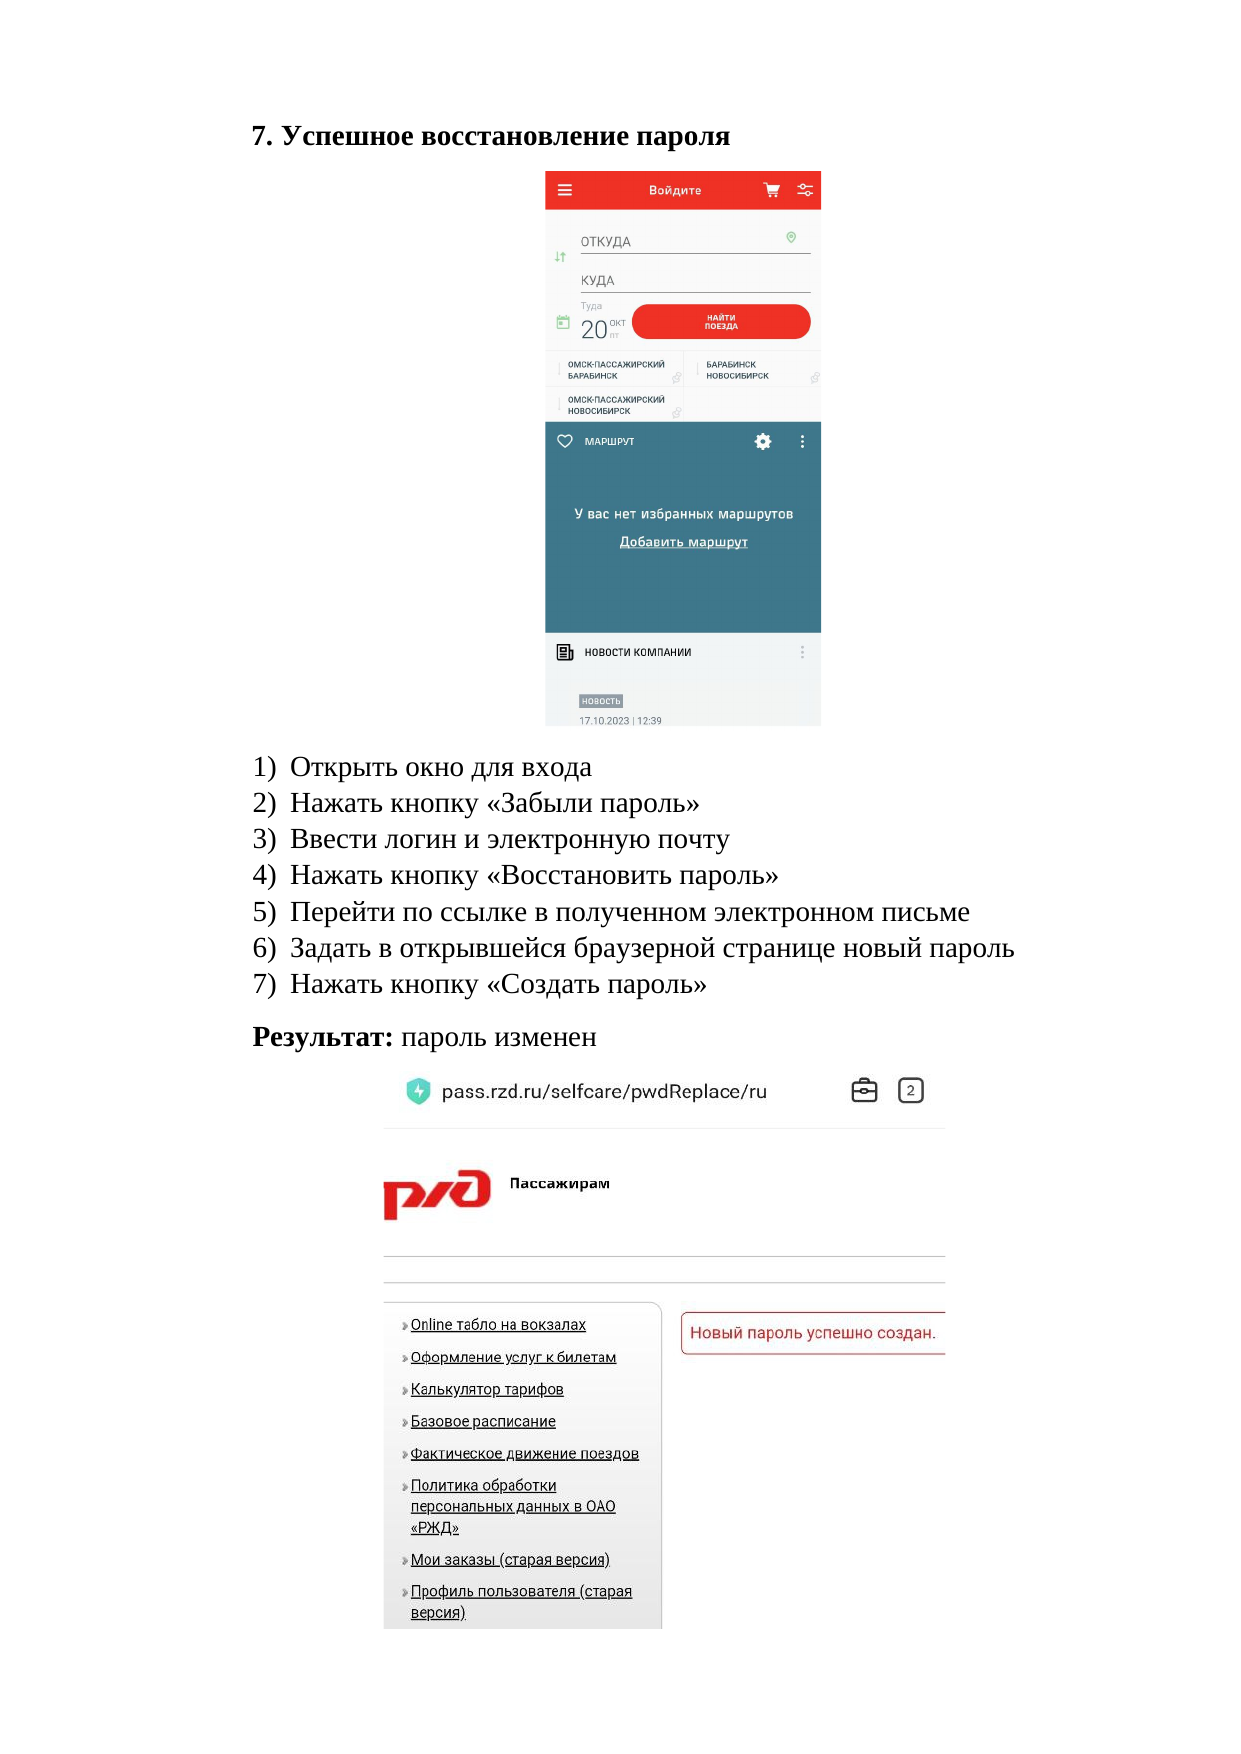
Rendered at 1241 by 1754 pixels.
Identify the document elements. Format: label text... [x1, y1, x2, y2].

list Нажать кнопку «Создать пароль» [252, 966, 1152, 999]
list Успешное восстановление пароля [251, 118, 1152, 152]
text Результат: пароль изменен [252, 1019, 1152, 1052]
list Задать в открывшейся браузерной странице новый пароль [252, 930, 1152, 963]
picture [545, 171, 822, 731]
list Открыть окно для входа [252, 749, 1152, 783]
picture [383, 1071, 946, 1629]
list Перейти по ссылке в полученном электронном письме [252, 894, 1152, 927]
list Нажать кнопку «Забыли пароль» [252, 785, 1152, 819]
list Ввести логин и электронную почту [252, 821, 1152, 855]
list Нажать кнопку «Восстановить пароль» [252, 857, 1152, 891]
